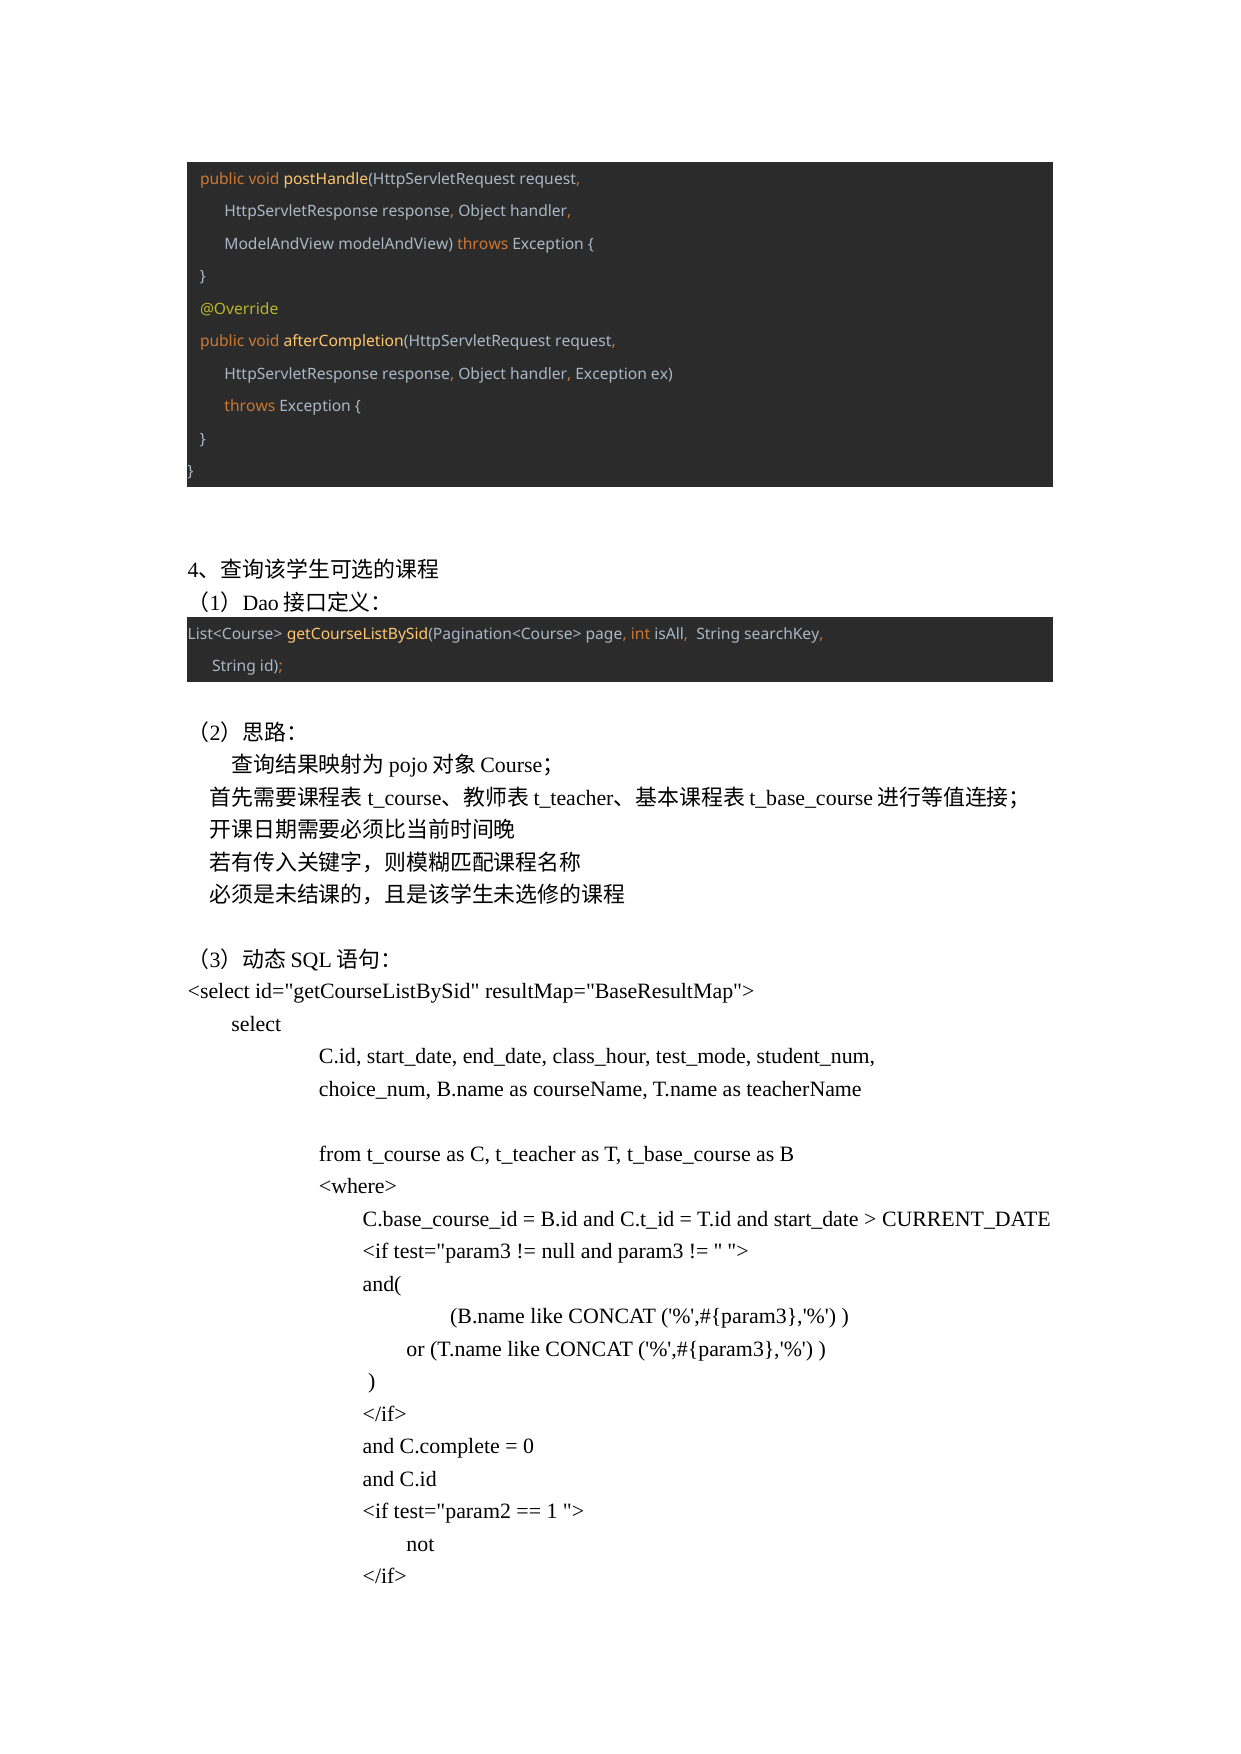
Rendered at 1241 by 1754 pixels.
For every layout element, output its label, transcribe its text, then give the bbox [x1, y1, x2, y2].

list <where> [187, 1169, 1053, 1202]
list and( [187, 1267, 1053, 1299]
list （1）Dao接口定义： [187, 584, 1053, 617]
list 思路： [187, 714, 1053, 747]
text List<Course> getCourseListBySid(Pagination<Course> page, int isAll, String searchKey, String id); [187, 617, 1053, 682]
list choice_num, B.name as courseName, T.name as teacherName [187, 1072, 1053, 1104]
list not [187, 1527, 1053, 1559]
list 首先需要课程表 t_course、教师表t_teacher、基本课程表t_base_course进行等值连接； [187, 779, 1053, 812]
list C.base_course_id = B.id and C.t_id = T.id and start_date > CURRENT_DATE [187, 1202, 1053, 1234]
list <select id="getCourseListBySid" resultMap="BaseResultMap"> [187, 974, 1053, 1007]
list 必须是未结课的，且是该学生未选修的课程 [187, 877, 1053, 909]
list 4、查询该学生可选的课程 [187, 552, 1053, 584]
list 查询结果映射为pojo对象Course； [187, 747, 1053, 779]
list （3）动态SQL语句： [187, 942, 1053, 974]
list and C.id [187, 1462, 1053, 1494]
list </if> [187, 1397, 1053, 1429]
list from t_course as C, t_teacher as T, t_base_course as B [187, 1137, 1053, 1169]
list (B.name like CONCAT ('%',#{param3},'%') ) [187, 1299, 1053, 1332]
list <if test="param3 != null and param3 != '' "> [187, 1234, 1053, 1267]
list 若有传入关键字，则模糊匹配课程名称 [187, 844, 1053, 877]
list ) [187, 1364, 1053, 1397]
list select [187, 1007, 1053, 1039]
list </if> [187, 1559, 1053, 1592]
list or (T.name like CONCAT ('%',#{param3},'%') ) [187, 1332, 1053, 1364]
list and C.complete = 0 [187, 1429, 1053, 1462]
list C.id, start_date, end_date, class_hour, test_mode, student_num, [187, 1039, 1053, 1072]
list 开课日期需要必须比当前时间晚 [187, 812, 1053, 844]
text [187, 162, 1053, 487]
list <if test="param2 == 1 "> [187, 1494, 1053, 1527]
